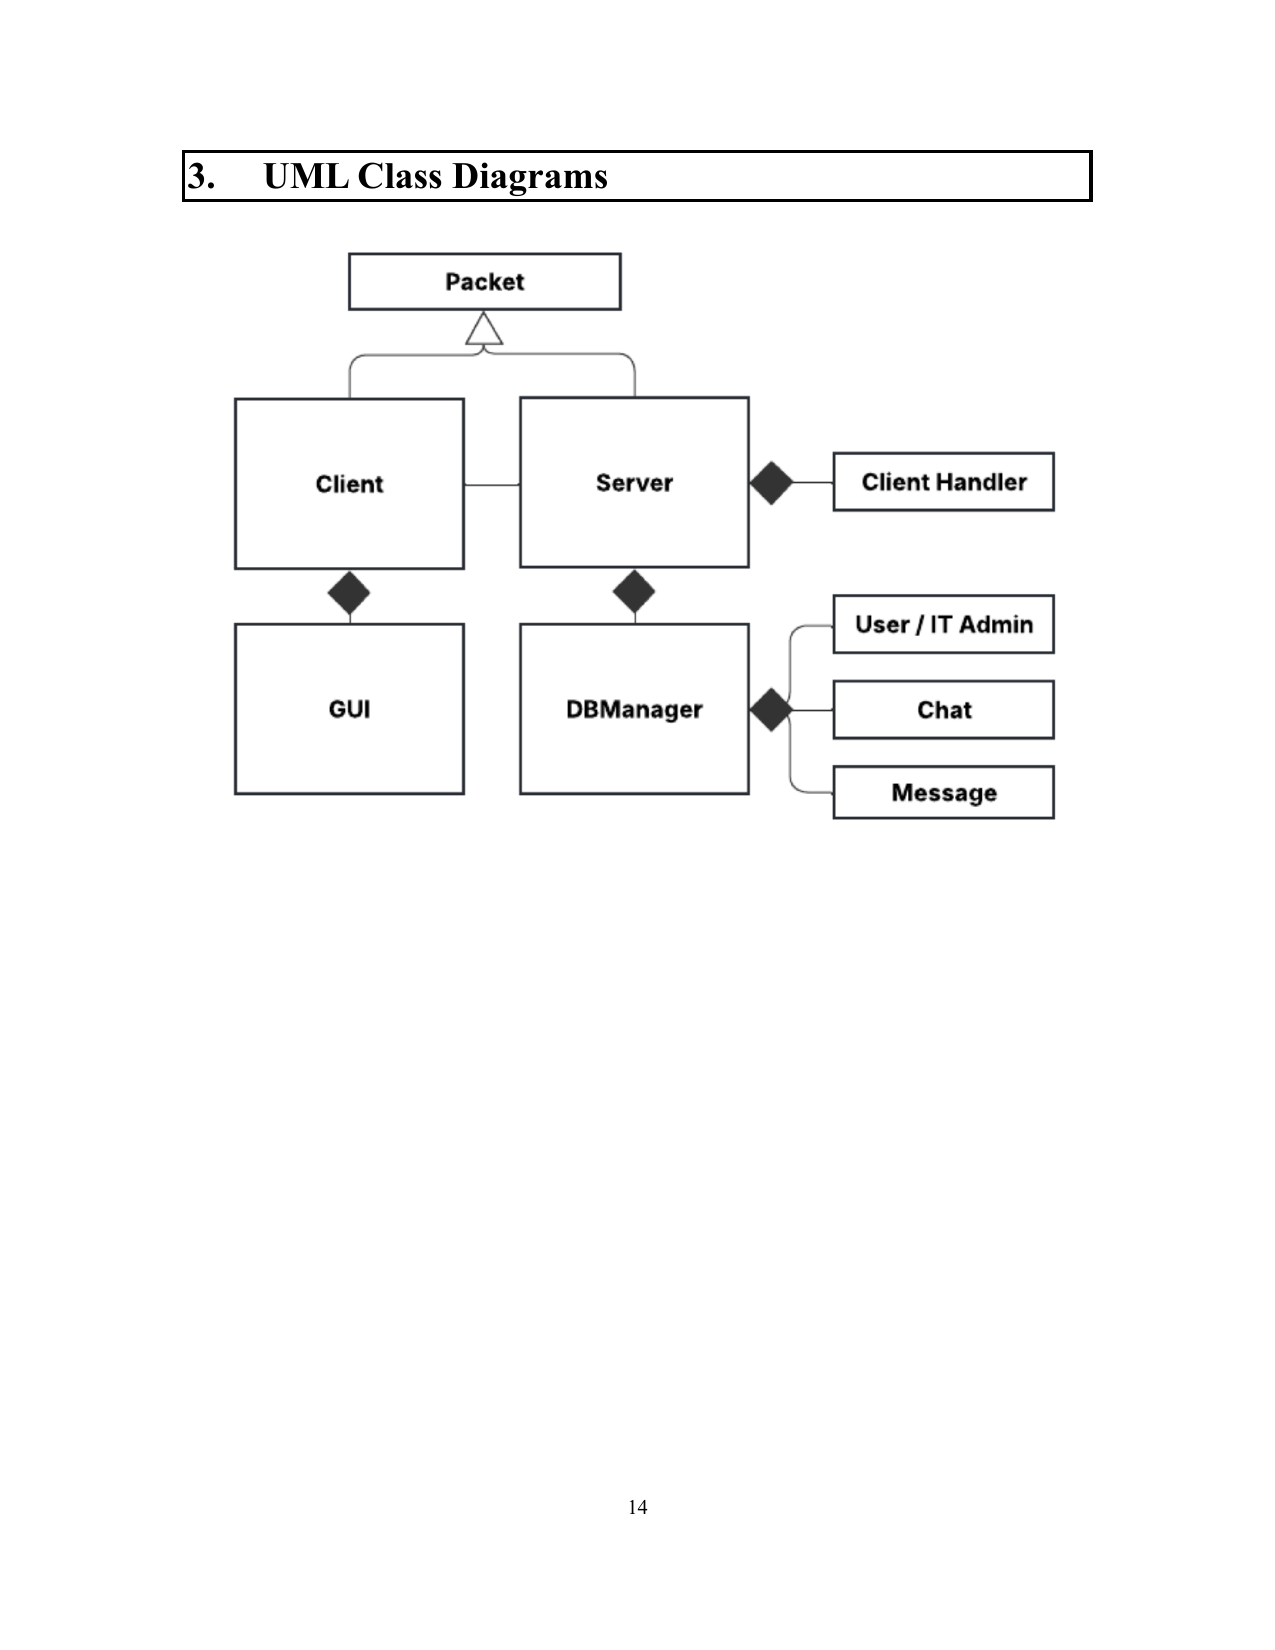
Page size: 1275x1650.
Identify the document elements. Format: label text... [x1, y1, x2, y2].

picture [187, 231, 1088, 850]
subtitle UML Class Diagrams [185, 153, 1089, 199]
